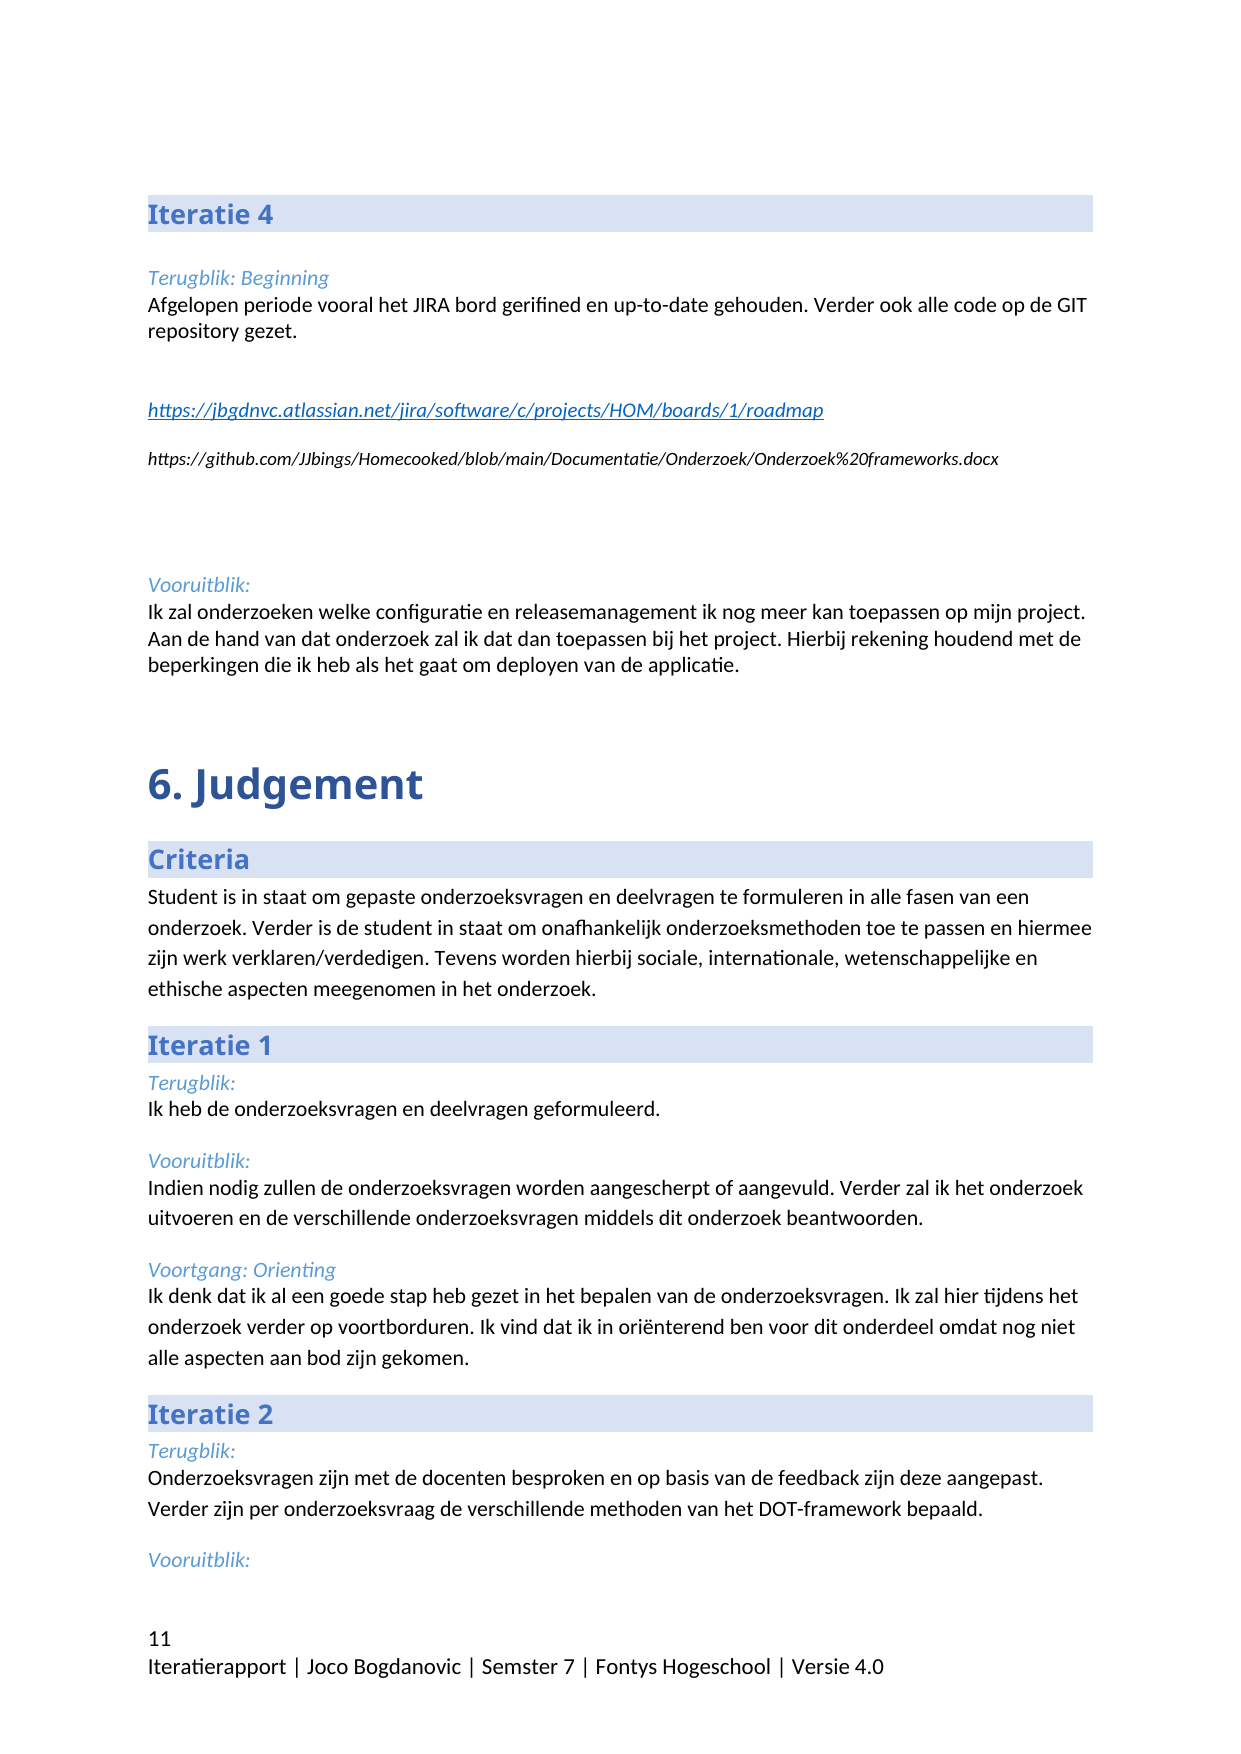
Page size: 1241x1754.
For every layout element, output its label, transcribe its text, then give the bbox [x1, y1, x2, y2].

text Afgelopen periode vooral het JIRA bord gerifined en up-to-date gehouden. Verder ook alle code op de GIT repository gezet. [148, 291, 1093, 344]
text Vooruitblik: [148, 1546, 1093, 1573]
subtitle Criteria [148, 841, 1093, 878]
text Indien nodig zullen de onderzoeksvragen worden aangescherpt of aangevuld. Verder zal ik het onderzoek uitvoeren en de verschillende onderzoeksvragen middels dit onderzoek beantwoorden. [148, 1174, 1093, 1231]
text Ik zal onderzoeken welke configuratie en releasemanagement ik nog meer kan toepassen op mijn project. Aan de hand van dat onderzoek zal ik dat dan toepassen bij het project. Hierbij rekening houdend met de beperkingen die ik heb als het gaat om deployen van de applicatie. [148, 598, 1093, 678]
subtitle 6. Judgement [148, 755, 1093, 811]
text https://jbgdnvc.atlassian.net/jira/software/c/projects/HOM/boards/1/roadmap [148, 397, 1093, 423]
subtitle Iteratie 4 [148, 195, 1093, 232]
text Vooruitblik: [148, 571, 1093, 598]
text https://github.com/JJbings/Homecooked/blob/main/Documentatie/Onderzoek/Onderzoek%20frameworks.docx [148, 447, 1093, 470]
text Terugblik: [148, 1437, 1093, 1464]
subtitle Iteratie 1 [148, 1026, 1093, 1063]
text Voortgang: Orienting [148, 1256, 1093, 1282]
text Terugblik: [148, 1069, 1093, 1096]
text Onderzoeksvragen zijn met de docenten besproken en op basis van de feedback zijn deze aangepast. Verder zijn per onderzoeksvraag de verschillende methoden van het DOT-framework bepaald. [148, 1464, 1093, 1521]
text Ik heb de onderzoeksvragen en deelvragen geformuleerd. [148, 1096, 1093, 1122]
subtitle Iteratie 2 [148, 1395, 1093, 1432]
text Ik denk dat ik al een goede stap heb gezet in het bepalen van de onderzoeksvragen. Ik zal hier tijdens het onderzoek verder op voortborduren. Ik vind dat ik in oriënterend ben voor dit onderdeel omdat nog niet alle aspecten aan bod zijn gekomen. [148, 1282, 1093, 1370]
text Terugblik: Beginning [148, 264, 1093, 291]
text Vooruitblik: [148, 1147, 1093, 1174]
text Student is in staat om gepaste onderzoeksvragen en deelvragen te formuleren in alle fasen van een onderzoek. Verder is de student in staat om onafhankelijk onderzoeksmethoden toe te passen en hiermee zijn werk verklaren/verdedigen. Tevens worden hierbij sociale, internationale, wetenschappelijke en ethische aspecten meegenomen in het onderzoek. [148, 883, 1093, 1002]
